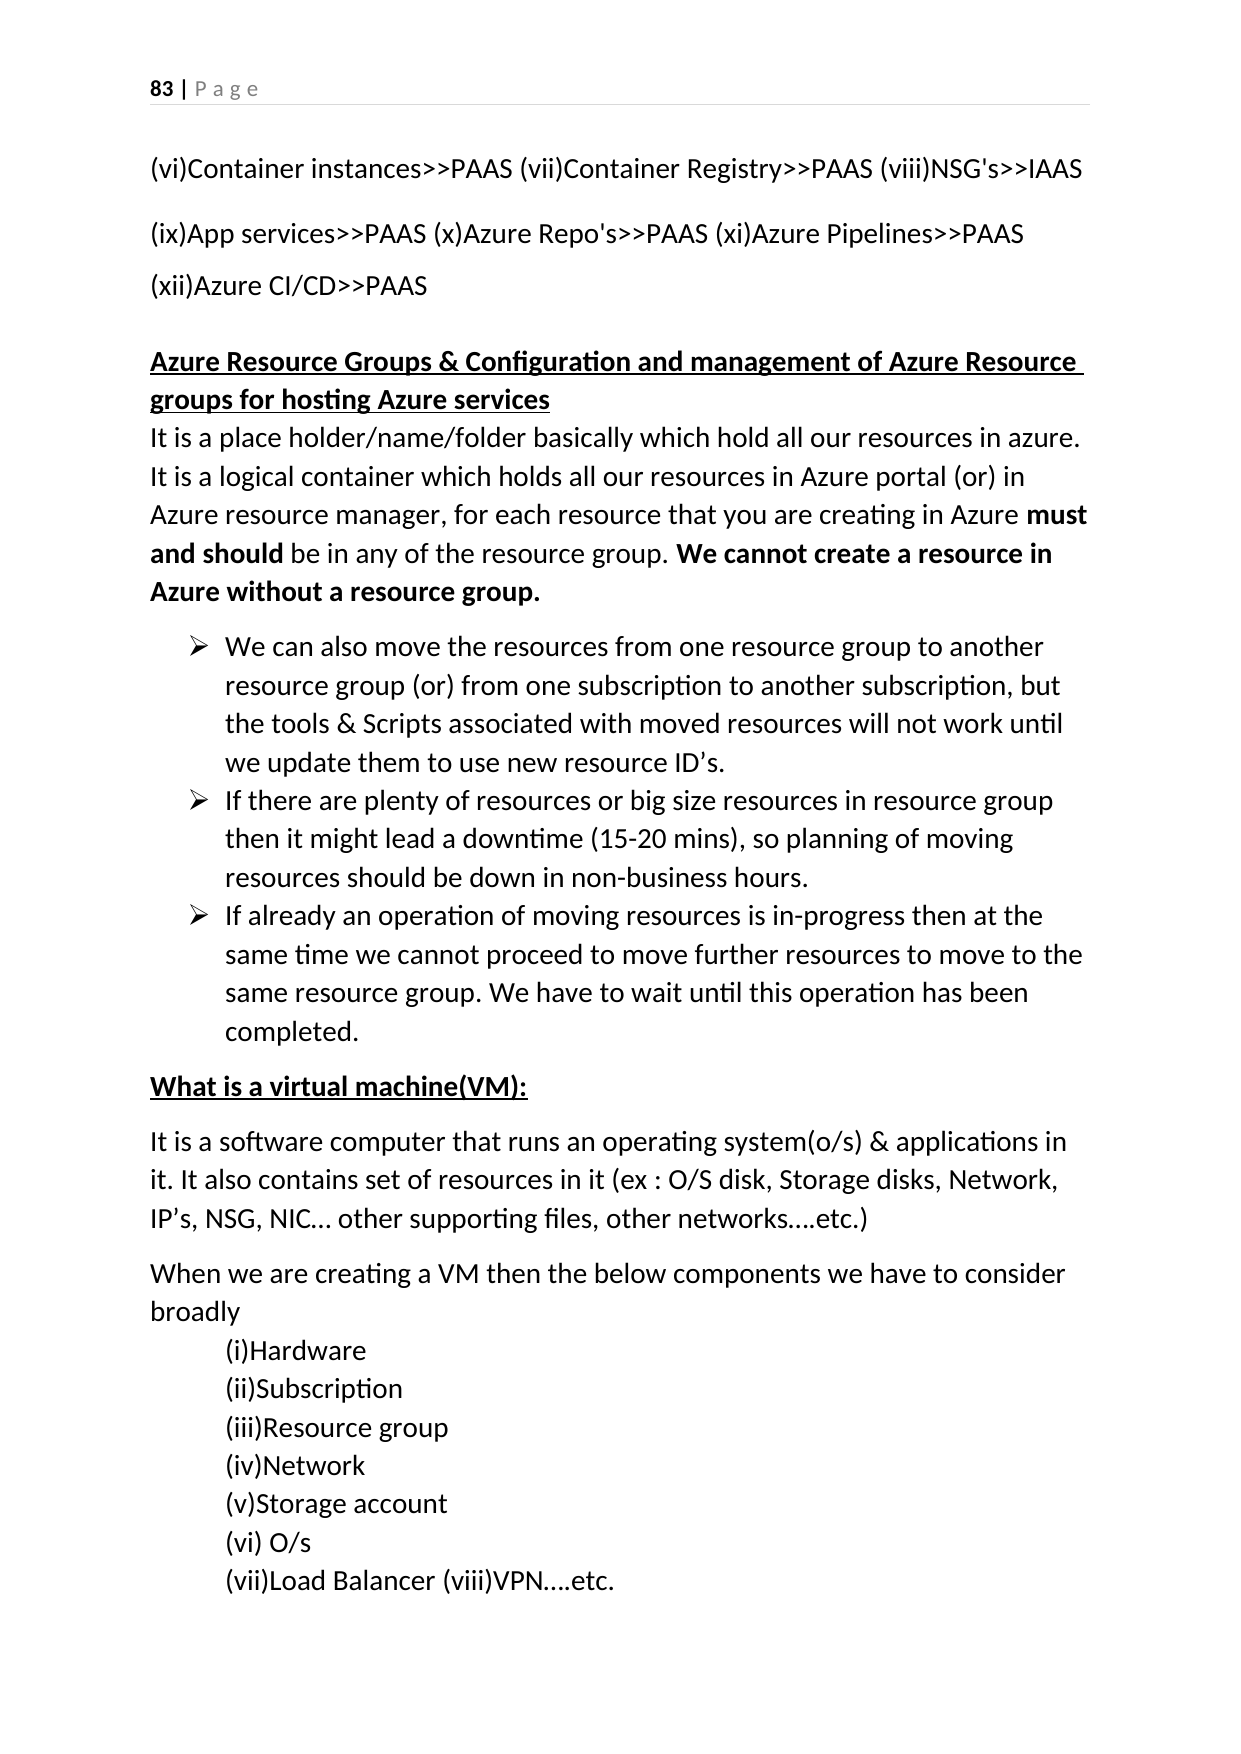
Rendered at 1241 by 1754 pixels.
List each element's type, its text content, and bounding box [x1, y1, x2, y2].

text (ii)Subscription [225, 1370, 1090, 1406]
list If there are plenty of resources or big size resources in resource group then it might lead a downtime (15-20 mins), so planning of moving resources should be down in non-business hours. [187, 782, 1090, 895]
list We can also move the resources from one resource group to another resource group (or) from one subscription to another subscription, but the tools & Scripts associated with moved resources will not work until we update them to use new resource ID’s. [187, 628, 1090, 779]
text (vii)Load Balancer (viii)VPN….etc. [225, 1562, 1090, 1598]
text (iii)Resource group [225, 1409, 1090, 1444]
text (iv)Network [225, 1447, 1090, 1483]
text It is a software computer that runs an operating system(o/s) & applications in it. It also contains set of resources in it (ex : O/S disk, Storage disks, Network, IP’s, NSG, NIC… other supporting files, other networks….etc.) [150, 1123, 1090, 1236]
text When we are creating a VM then the below components we have to consider broadly [150, 1255, 1090, 1329]
text (v)Storage account [225, 1486, 1090, 1521]
text (vi)Container instances>>PAAS (vii)Container Registry>>PAAS (viii)NSG's>>IAAS [150, 150, 1090, 186]
text (xii)Azure CI/CD>>PAAS [150, 267, 1090, 303]
list If already an operation of moving resources is in-progress then at the same time we cannot proceed to move further resources to move to the same resource group. We have to wait until this operation has been completed. [187, 897, 1090, 1048]
text Azure Resource Groups & Configuration and management of Azure Resource groups for hosting Azure services [150, 343, 1090, 417]
text It is a place holder/name/folder basically which hold all our resources in azure. It is a logical container which holds all our resources in Azure portal (or) in Azure resource manager, for each resource that you are creating in Azure must and should be in any of the resource group. We cannot create a resource in Azure without a resource group. [150, 419, 1090, 609]
text (ix)App services>>PAAS (x)Azure Repo's>>PAAS (xi)Azure Pipelines>>PAAS [150, 215, 1090, 250]
text (vi) O/s [225, 1524, 1090, 1560]
text (i)Hardware [225, 1332, 1090, 1367]
text What is a virtual machine(VM): [150, 1068, 1090, 1103]
